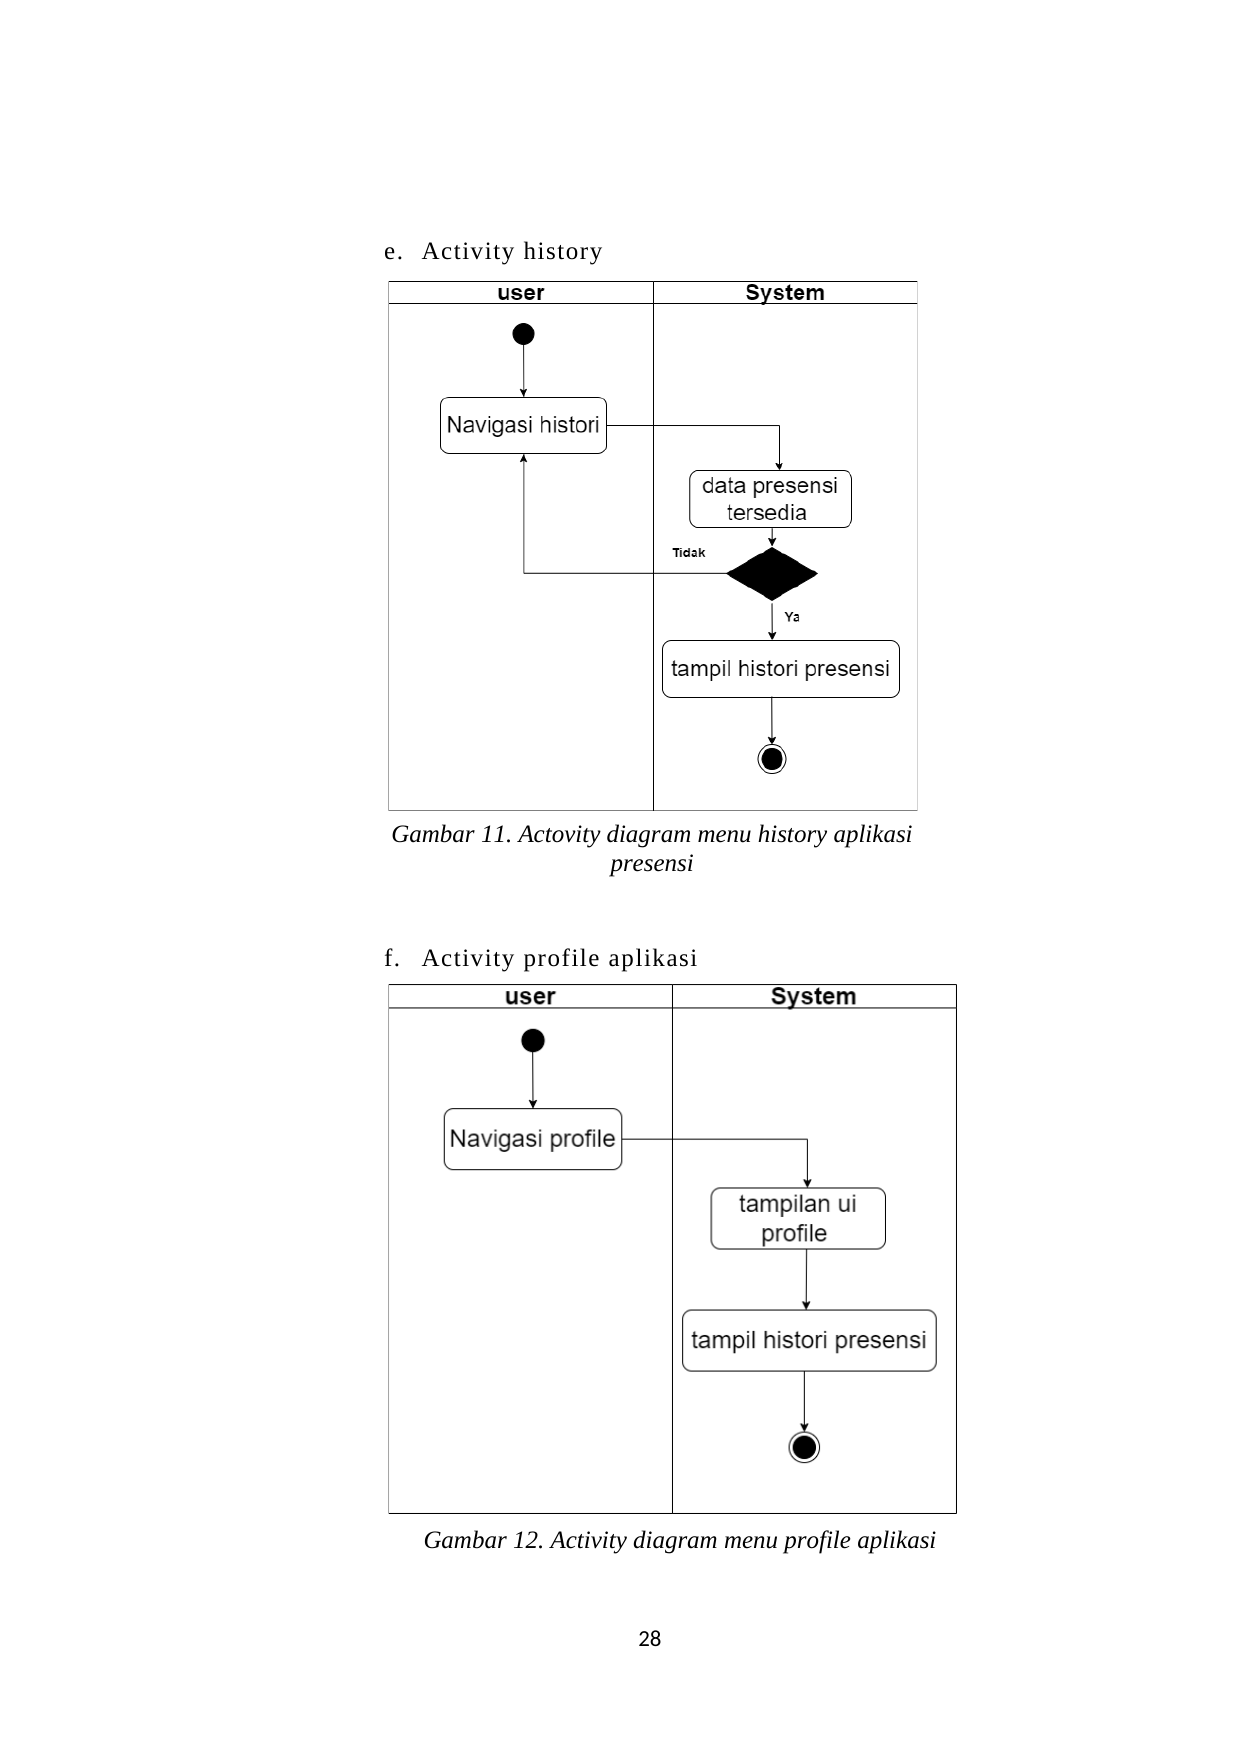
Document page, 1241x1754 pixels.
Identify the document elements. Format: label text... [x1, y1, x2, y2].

picture [388, 278, 918, 811]
subtitle Activity history [384, 236, 1063, 265]
subtitle Activity profile aplikasi [384, 943, 1063, 972]
picture [388, 981, 957, 1514]
